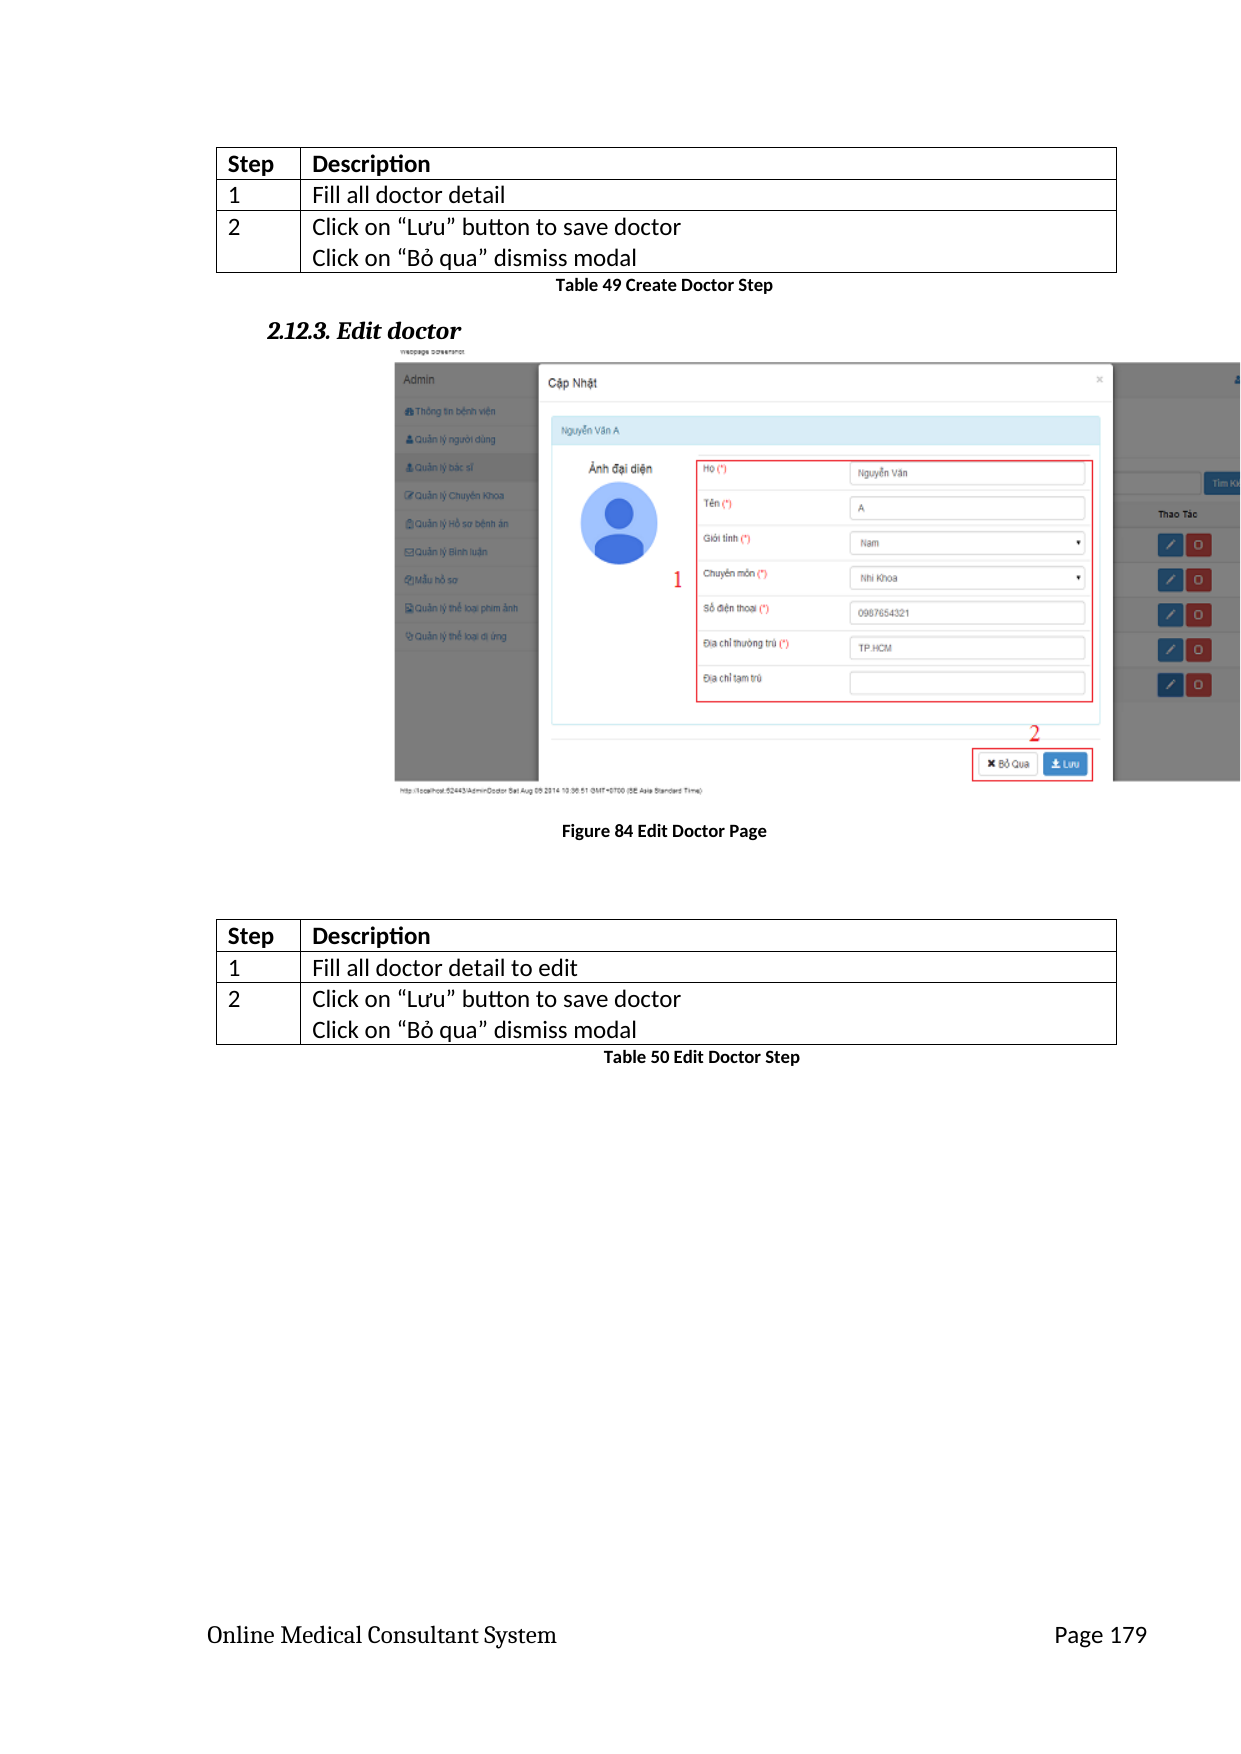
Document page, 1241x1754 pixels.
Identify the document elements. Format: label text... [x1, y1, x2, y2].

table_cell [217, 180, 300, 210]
subtitle Edit doctor [267, 317, 1122, 346]
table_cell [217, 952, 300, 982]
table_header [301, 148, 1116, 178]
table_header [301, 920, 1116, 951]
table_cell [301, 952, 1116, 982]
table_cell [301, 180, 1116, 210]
text Table 49 Create Doctor Step [207, 273, 1122, 296]
picture [394, 350, 1241, 795]
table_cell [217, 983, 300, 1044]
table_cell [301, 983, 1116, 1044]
text Figure 84 Edit Doctor Page [207, 819, 1122, 842]
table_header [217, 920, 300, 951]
text Table 50 Edit Doctor Step [207, 1045, 1122, 1068]
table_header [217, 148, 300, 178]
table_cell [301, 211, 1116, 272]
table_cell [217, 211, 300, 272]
